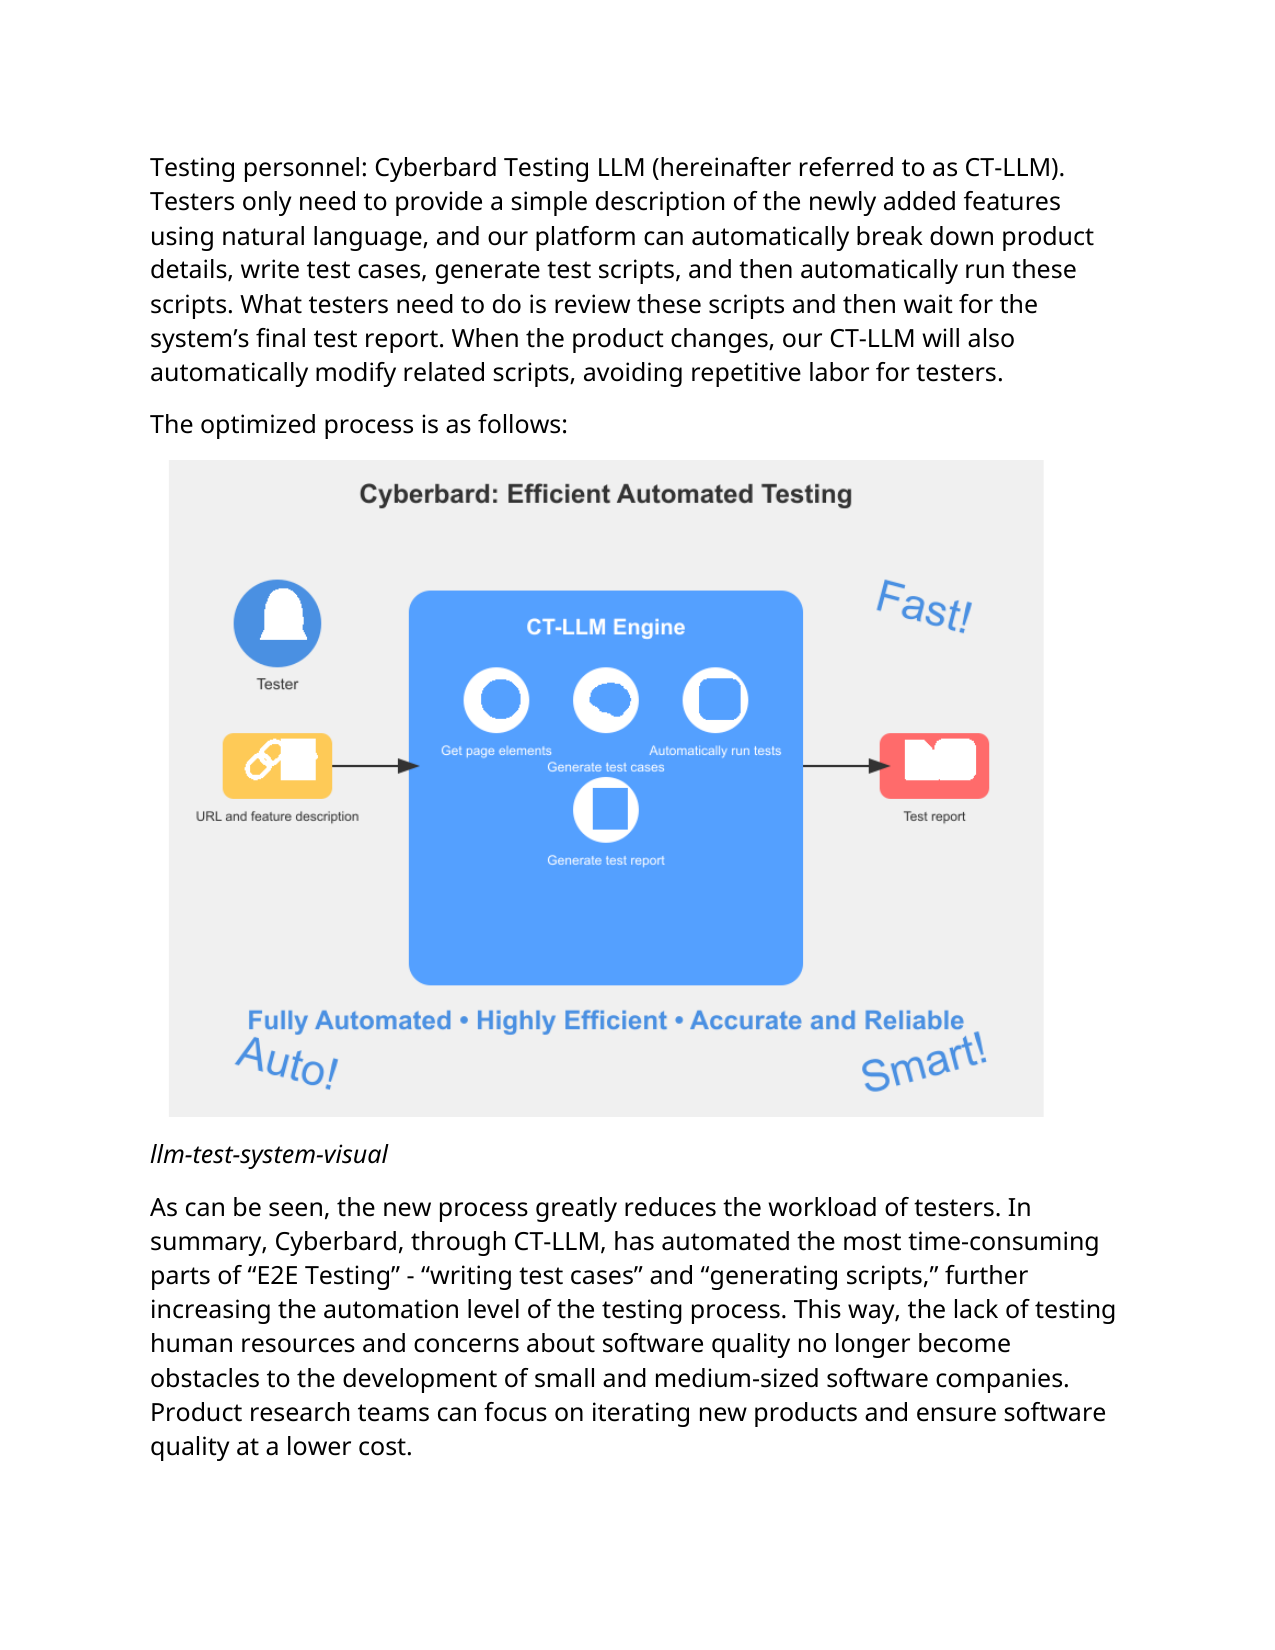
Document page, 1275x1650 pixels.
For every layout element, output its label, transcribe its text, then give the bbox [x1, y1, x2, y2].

text The optimized process is as follows: [150, 407, 1125, 441]
text llm-test-system-visual [150, 1137, 1125, 1171]
picture [168, 460, 1044, 1117]
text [150, 150, 1125, 388]
text As can be seen, the new process greatly reduces the workload of testers. In summary, Cyberbard, through CT-LLM, has automated the most time-consuming parts of “E2E Testing” - “writing test cases” and “generating scripts,” further increasing the automation level of the testing process. This way, the lack of testing human resources and concerns about software quality no longer become obstacles to the development of small and medium-sized software companies. Product research teams can focus on iterating new products and ensure software quality at a lower cost. [150, 1190, 1125, 1462]
